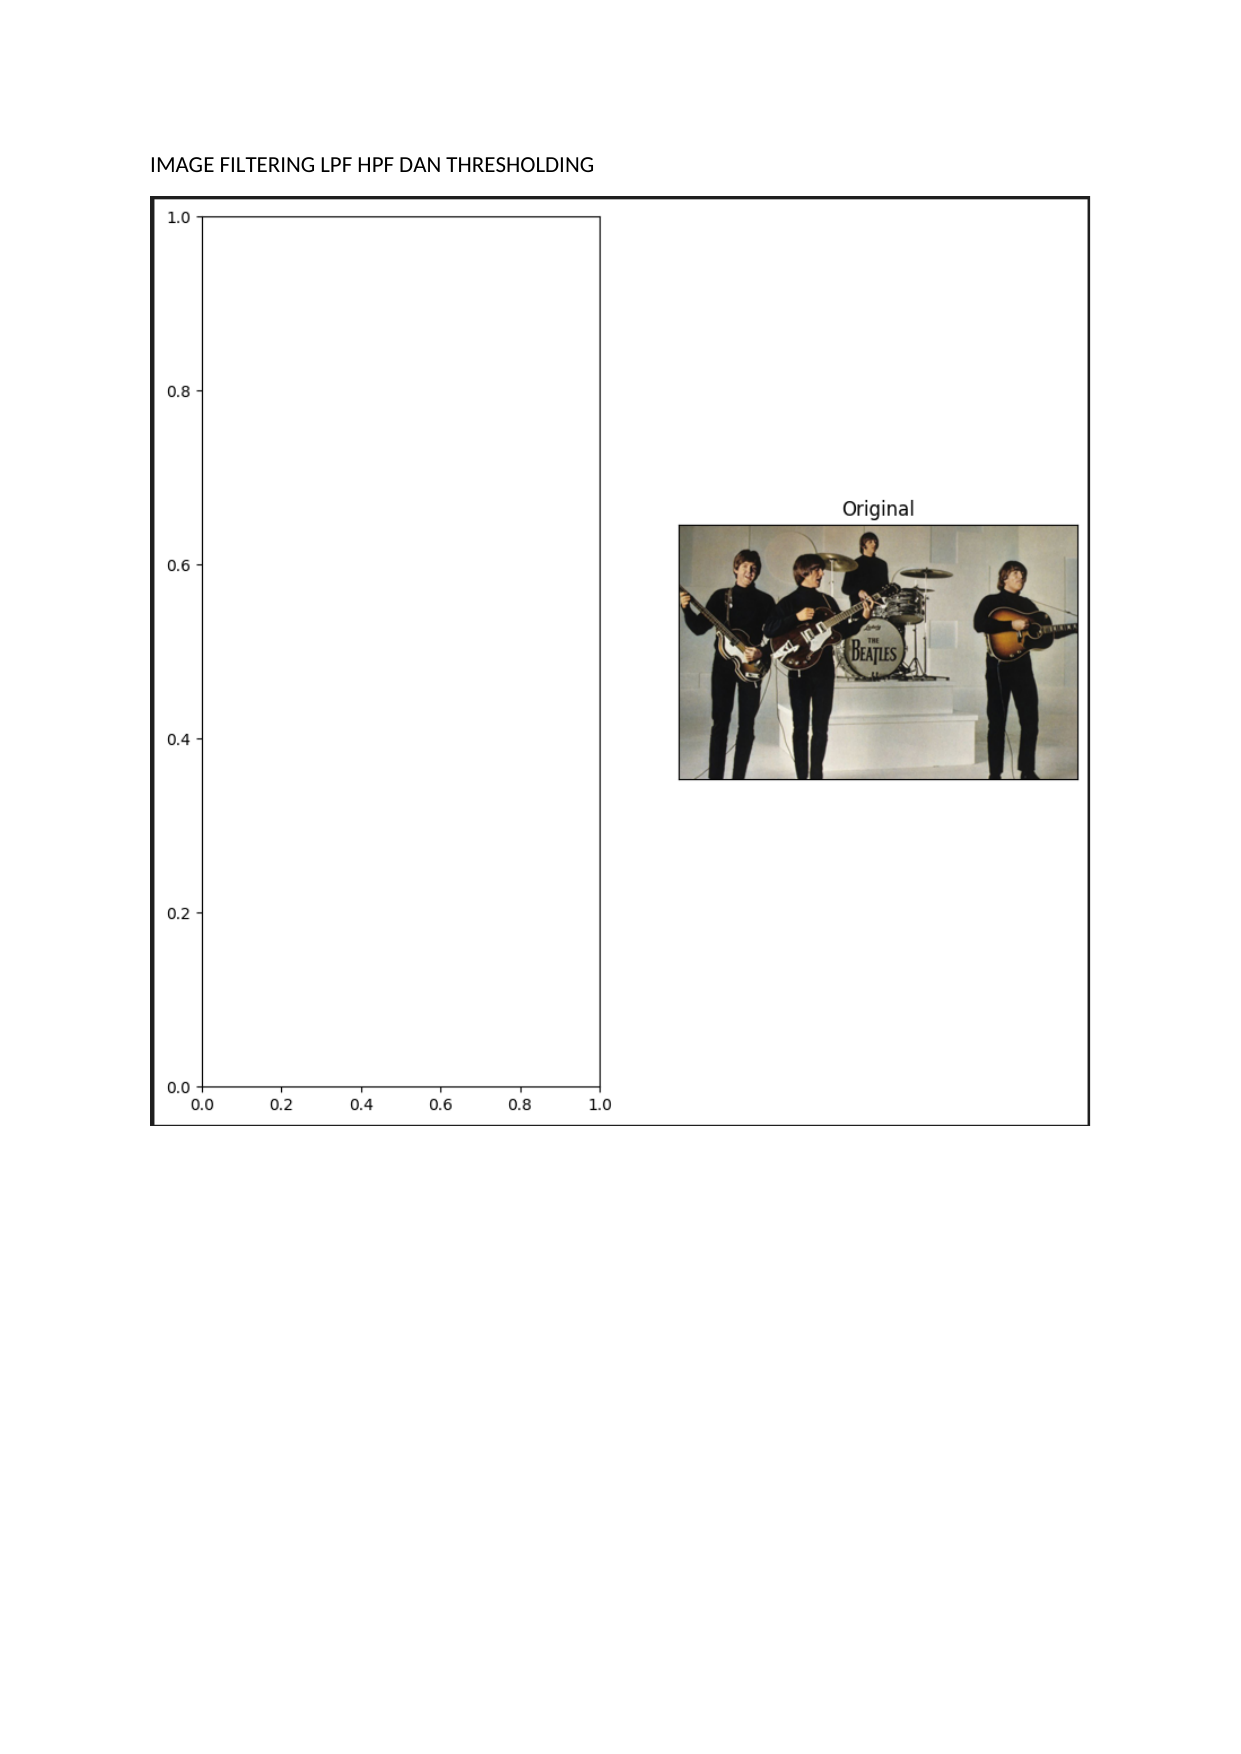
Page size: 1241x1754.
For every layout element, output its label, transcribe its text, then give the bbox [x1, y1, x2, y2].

text IMAGE FILTERING LPF HPF DAN THRESHOLDING [150, 150, 1090, 178]
picture [150, 196, 1091, 1126]
